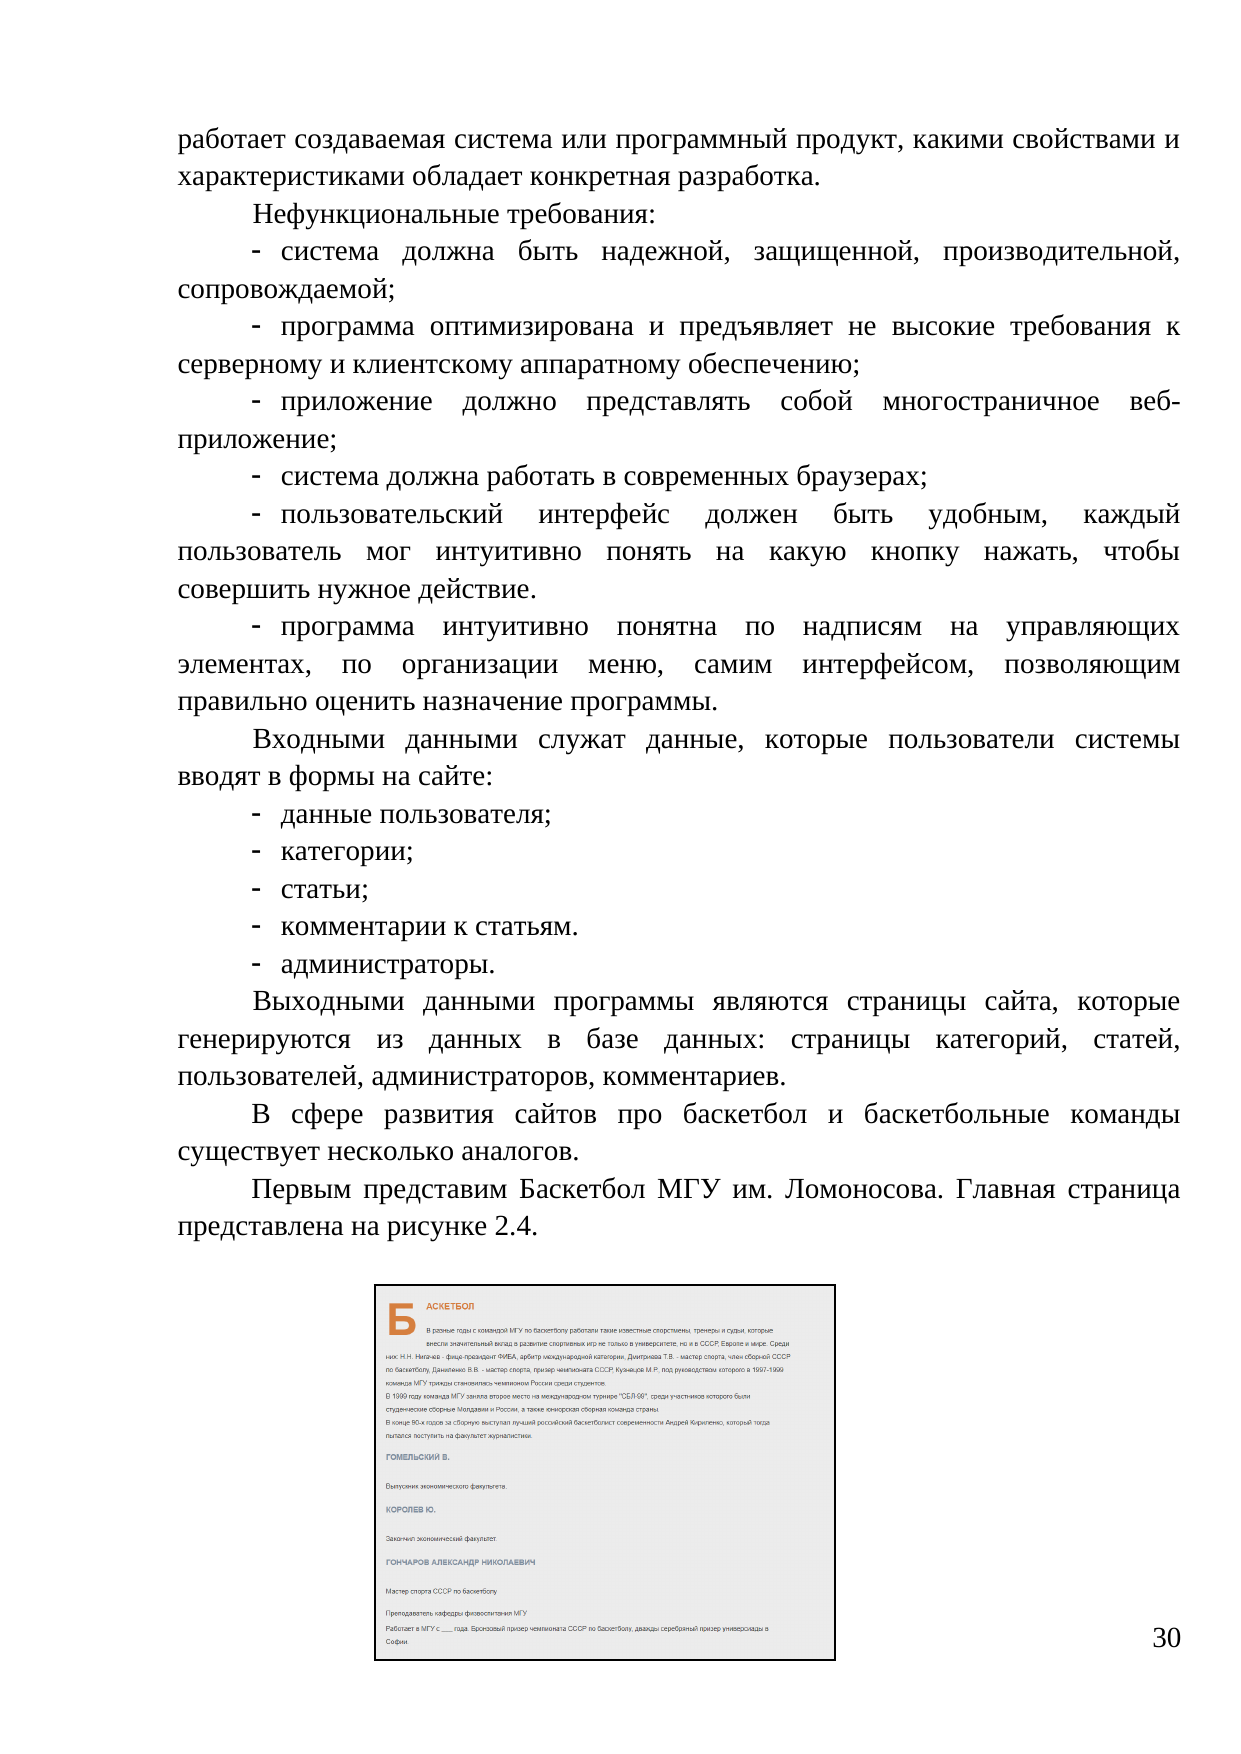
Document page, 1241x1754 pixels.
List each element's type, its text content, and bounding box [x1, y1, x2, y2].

picture [376, 1286, 834, 1659]
text Выходными данными программы являются страницы сайта, которые генерируются из данных в базе данных: страницы категорий, статей, пользователей, администраторов, комментариев. [177, 981, 1181, 1093]
list программа интуитивно понятна по надписям на управляющих элементах, по организации меню, самим интерфейсом, позволяющим правильно оценить назначение программы. [177, 606, 1181, 718]
list программа оптимизирована и предъявляет не высокие требования к серверному и клиентскому аппаратному обеспечению; [177, 306, 1181, 381]
text В сфере развития сайтов про баскетбол и баскетбольные команды существует несколько аналогов. [177, 1093, 1181, 1168]
text Первым представим Баскетбол МГУ им. Ломоносова. Главная страница представлена на рисунке 2.4. [177, 1168, 1181, 1243]
list комментарии к статьям. [177, 906, 1181, 943]
text Нефункциональные требования: [177, 193, 1181, 231]
list система должна быть надежной, защищенной, производительной, сопровождаемой; [177, 231, 1181, 306]
list данные пользователя; [177, 793, 1181, 831]
list приложение должно представлять собой многостраничное веб-приложение; [177, 381, 1181, 456]
text Входными данными служат данные, которые пользователи системы вводят в формы на сайте: [177, 718, 1181, 793]
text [177, 118, 1181, 193]
list администраторы. [177, 943, 1181, 981]
list пользовательский интерфейс должен быть удобным, каждый пользователь мог интуитивно понять на какую кнопку нажать, чтобы совершить нужное действие. [177, 493, 1181, 606]
list система должна работать в современных браузерах; [177, 456, 1181, 493]
list категории; [177, 831, 1181, 868]
list статьи; [177, 868, 1181, 906]
